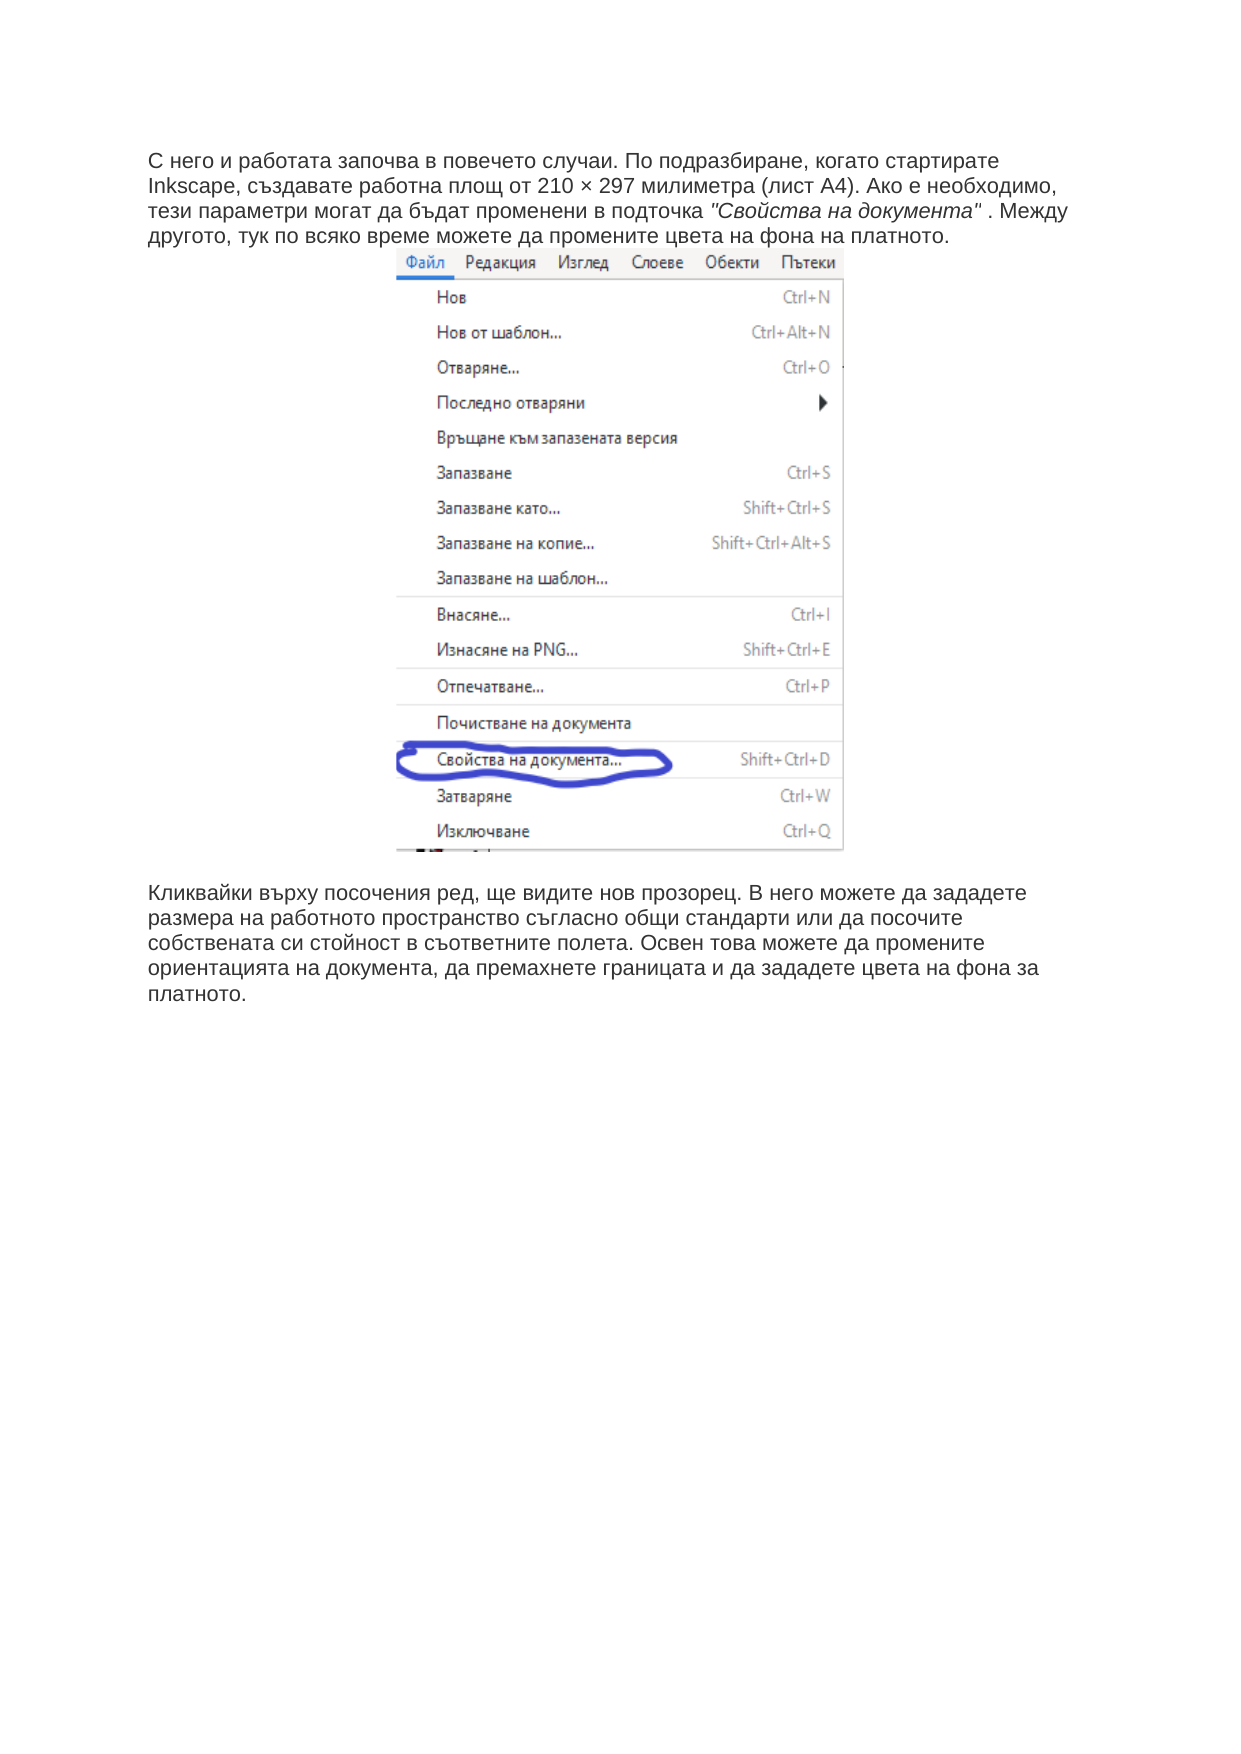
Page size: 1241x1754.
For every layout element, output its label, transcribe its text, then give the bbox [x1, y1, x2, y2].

text Кликвайки върху посочения ред, ще видите нов прозорец. В него можете да зададете размера на работното пространство съгласно общи стандарти или да посочите собствената си стойност в съответните полета. Освен това можете да промените ориентацията на документа, да премахнете границата и да зададете цвета на фона за платното. [247, 880, 1093, 1006]
picture [396, 248, 844, 852]
